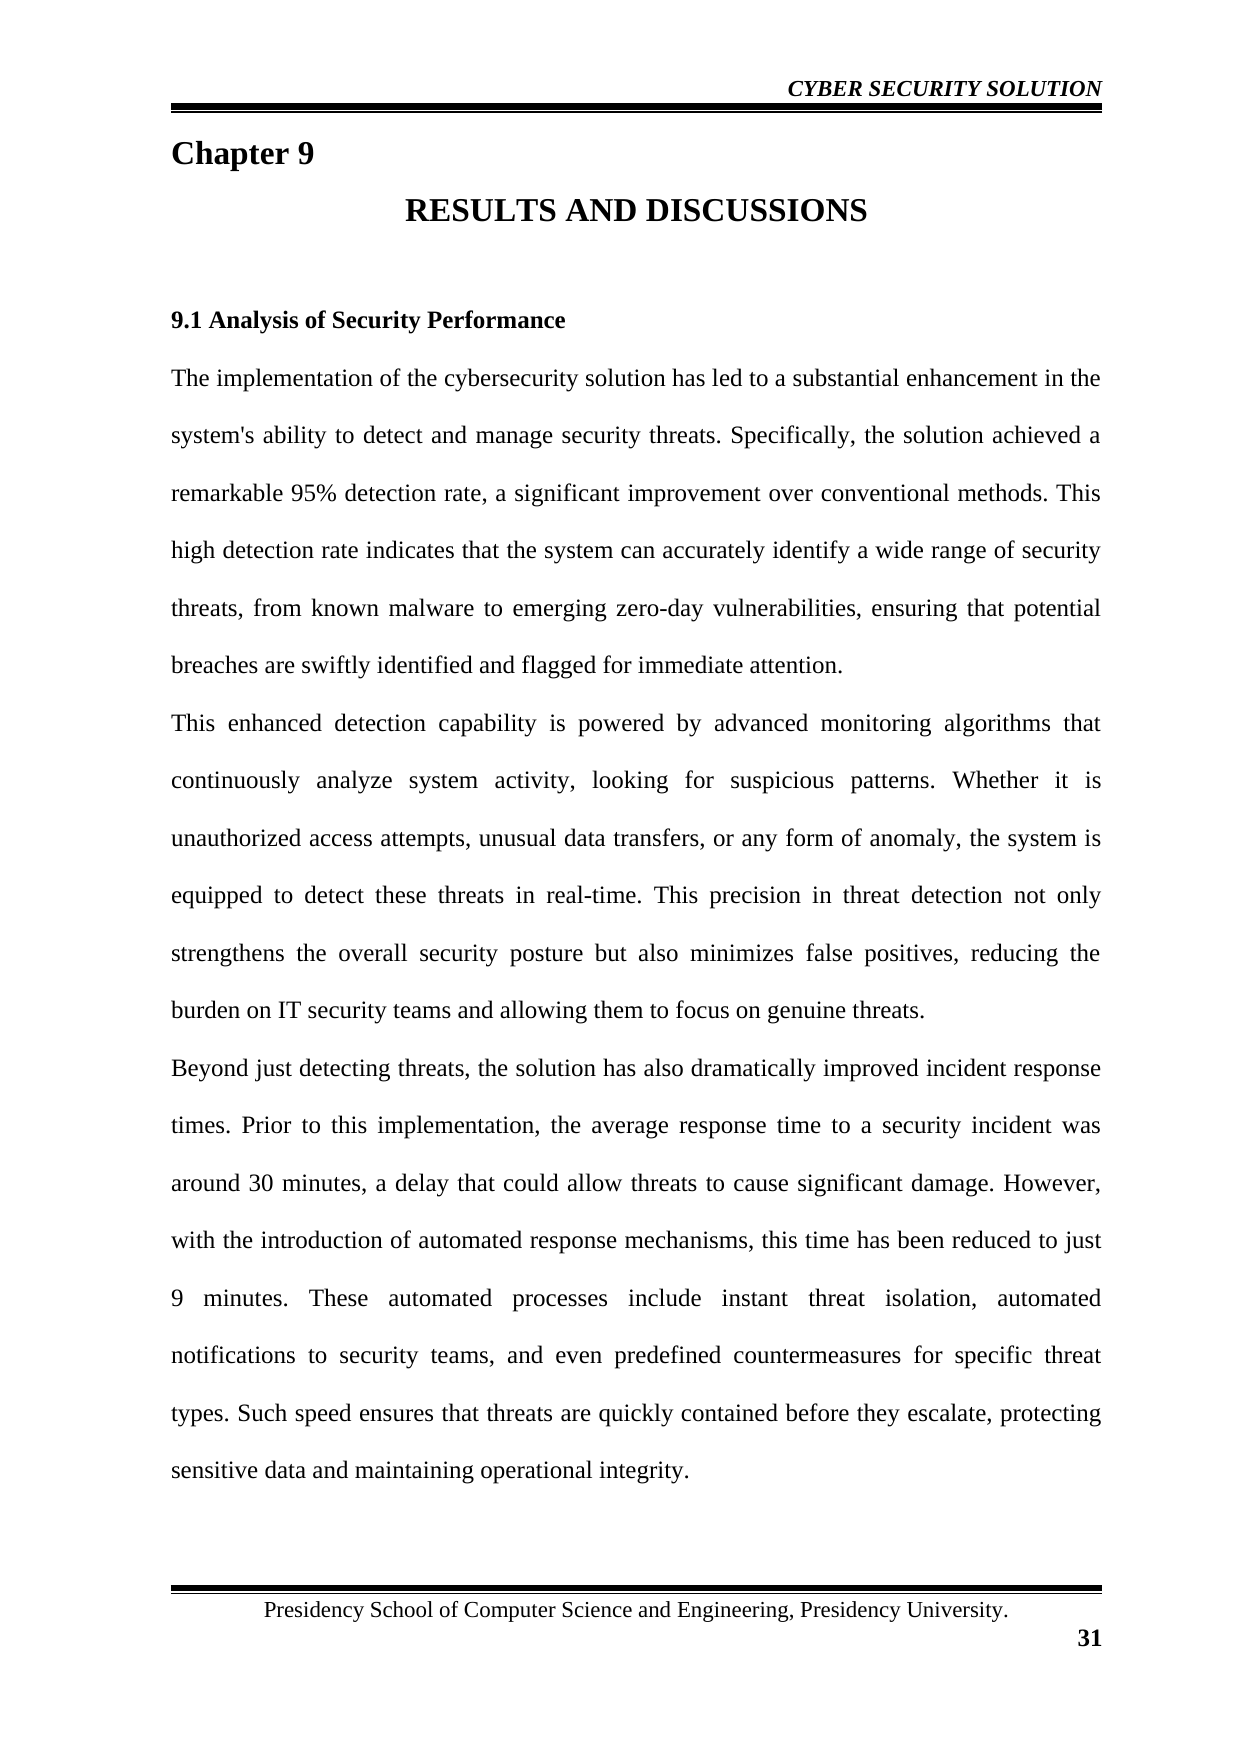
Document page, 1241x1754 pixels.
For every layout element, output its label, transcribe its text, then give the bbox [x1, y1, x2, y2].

text Chapter 9 [171, 133, 1102, 171]
text This enhanced detection capability is powered by advanced monitoring algorithms that continuously analyze system activity, looking for suspicious patterns. Whether it is unauthorized access attempts, unusual data transfers, or any form of anomaly, the system is equipped to detect these threats in real-time. This precision in threat detection not only strengthens the overall security posture but also minimizes false positives, reducing the burden on IT security teams and allowing them to focus on genuine threats. [171, 708, 1102, 1024]
text Beyond just detecting threats, the solution has also dramatically improved incident response times. Prior to this implementation, the average response time to a security incident was around 30 minutes, a delay that could allow threats to cause significant damage. However, with the introduction of automated response mechanisms, this time has been reduced to just 9 minutes. These automated processes include instant threat isolation, automated notifications to security teams, and even predefined countermeasures for specific threat types. Such speed ensures that threats are quickly contained before they escalate, protecting sensitive data and maintaining operational integrity. [171, 1053, 1102, 1484]
text RESULTS AND DISCUSSIONS [171, 190, 1102, 229]
text The implementation of the cybersecurity solution has led to a substantial enhancement in the system's ability to detect and manage security threats. Specifically, the solution achieved a remarkable 95% detection rate, a significant improvement over conventional methods. This high detection rate indicates that the system can accurately identify a wide range of security threats, from known malware to emerging zero-day vulnerabilities, ensuring that potential breaches are swiftly identified and flagged for immediate attention. [171, 363, 1102, 679]
text 9.1 Analysis of Security Performance [171, 305, 1102, 334]
